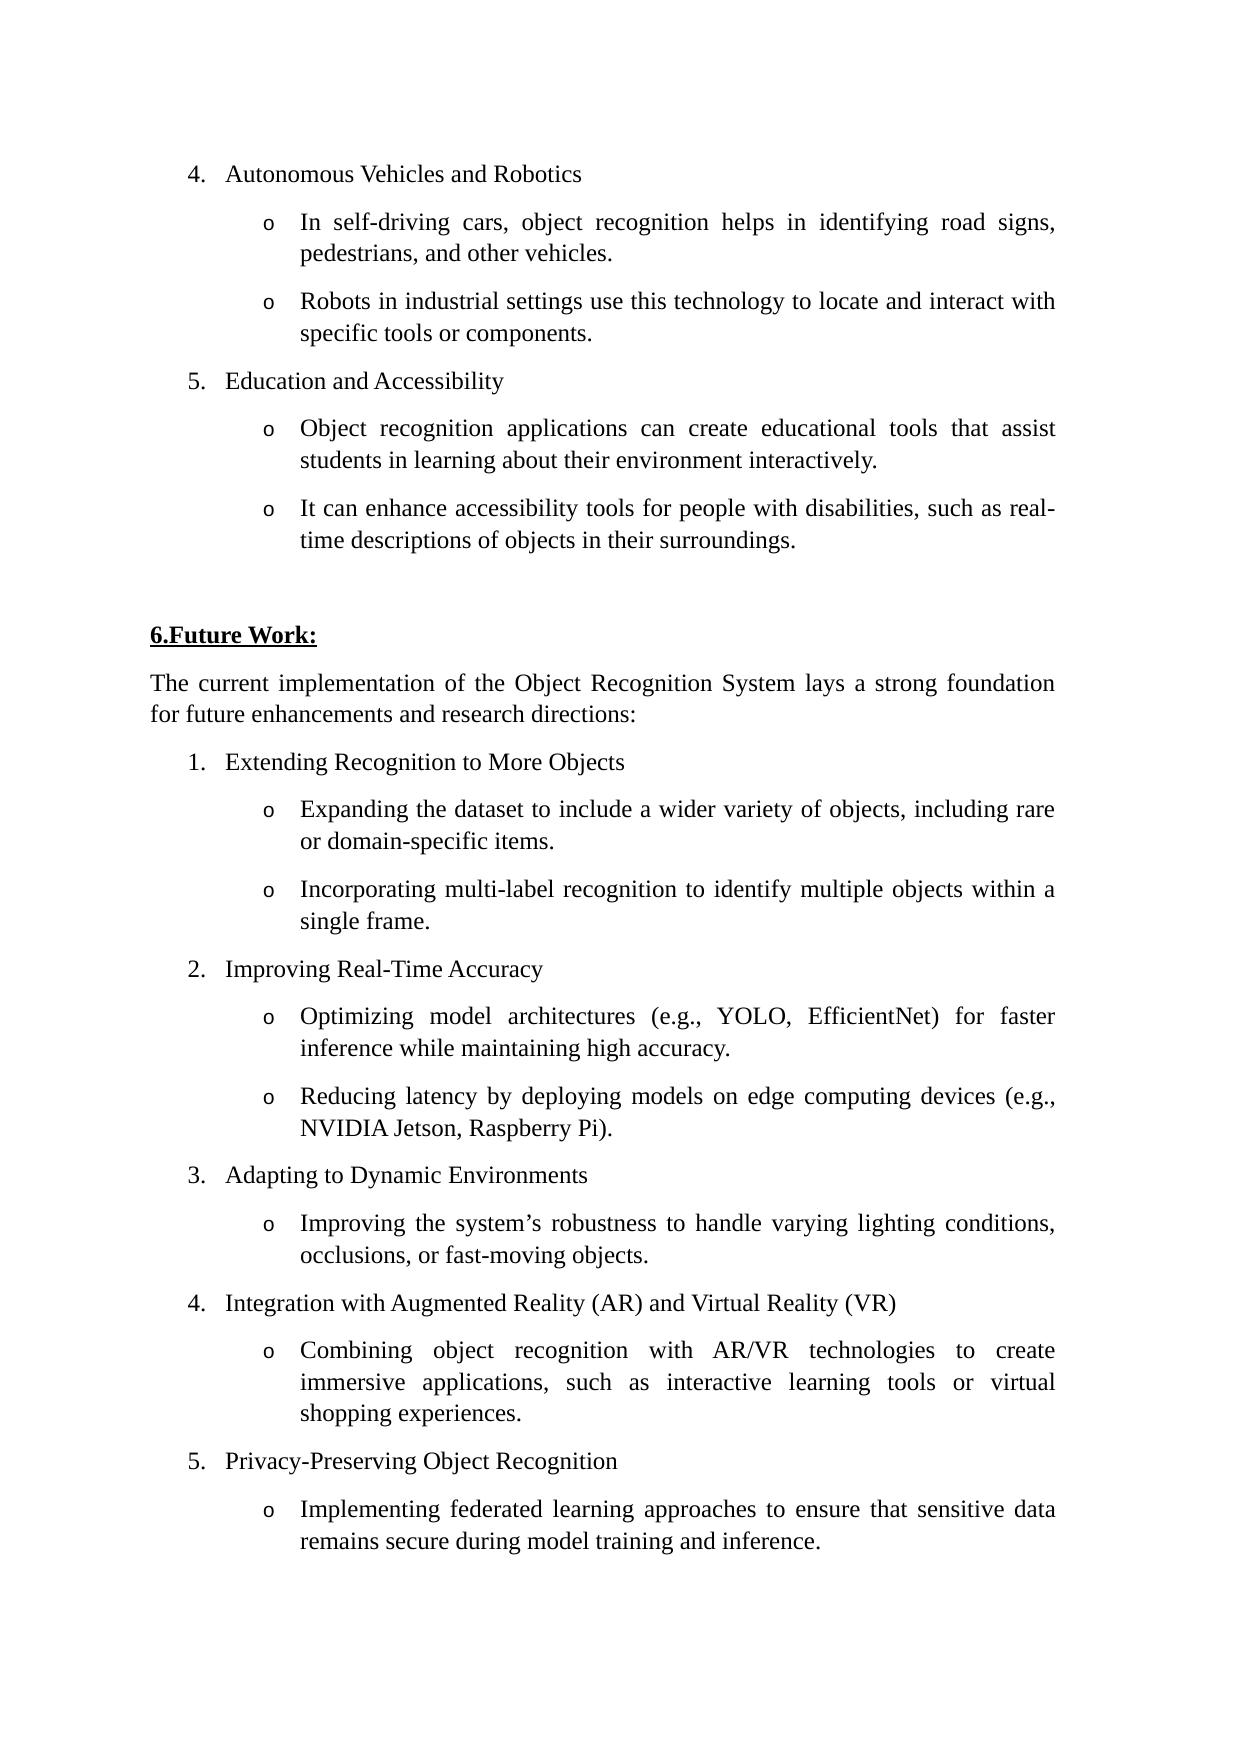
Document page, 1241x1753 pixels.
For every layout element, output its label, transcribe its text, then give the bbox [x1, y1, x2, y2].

list Incorporating multi-label recognition to identify multiple objects within a single frame. [262, 874, 1056, 935]
list It can enhance accessibility tools for people with disabilities, such as real-time descriptions of objects in their surroundings. [262, 493, 1056, 554]
list Implementing federated learning approaches to ensure that sensitive data remains secure during model training and inference. [262, 1494, 1056, 1554]
text The current implementation of the Object Recognition System lays a strong foundation for future enhancements and research directions: [150, 668, 1056, 728]
list Combining object recognition with AR/VR technologies to create immersive applications, such as interactive learning tools or virtual shopping experiences. [262, 1336, 1056, 1427]
list Adapting to Dynamic Environments [187, 1161, 1056, 1189]
list Reducing latency by deploying models on edge computing devices (e.g., NVIDIA Jetson, Raspberry Pi). [262, 1081, 1056, 1142]
list Object recognition applications can create educational tools that assist students in learning about their environment interactively. [262, 413, 1056, 474]
list Extending Recognition to More Objects [187, 747, 1056, 776]
list Robots in industrial settings use this technology to locate and interact with specific tools or components. [262, 286, 1056, 347]
list Integration with Augmented Reality (AR) and Virtual Reality (VR) [187, 1288, 1056, 1317]
list Autonomous Vehicles and Robotics [187, 159, 1056, 188]
list Privacy-Preserving Object Recognition [187, 1446, 1056, 1475]
list Optimizing model architectures (e.g., YOLO, EfficientNet) for faster inference while maintaining high accuracy. [262, 1001, 1056, 1062]
text 6.Future Work: [150, 620, 1056, 649]
list Education and Accessibility [187, 366, 1056, 394]
list Expanding the dataset to include a wider variety of objects, including rare or domain-specific items. [262, 794, 1056, 855]
list Improving Real-Time Accuracy [187, 954, 1056, 982]
list In self-driving cars, object recognition helps in identifying road signs, pedestrians, and other vehicles. [262, 207, 1056, 267]
list Improving the system’s robustness to handle varying lighting conditions, occlusions, or fast-moving objects. [262, 1208, 1056, 1269]
